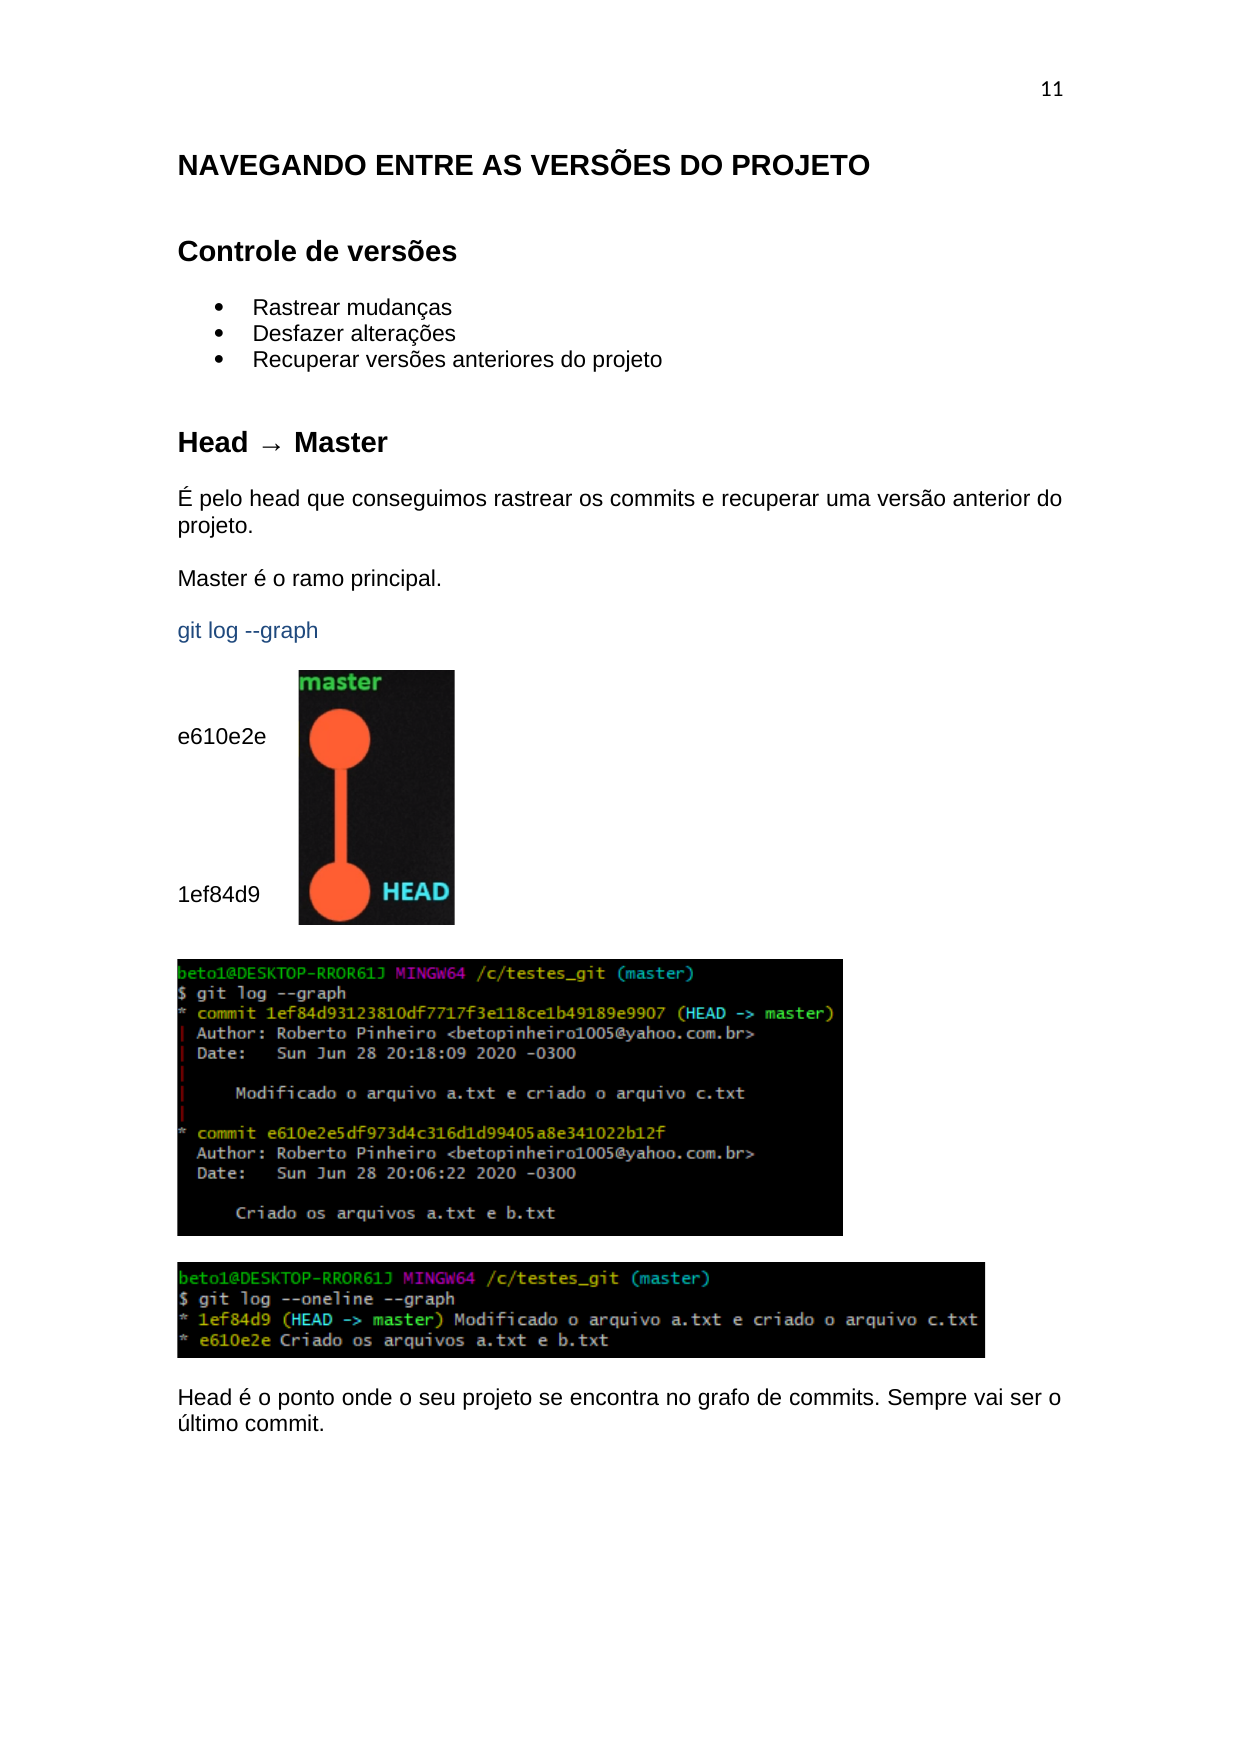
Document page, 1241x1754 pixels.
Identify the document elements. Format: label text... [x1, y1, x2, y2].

text Head é o ponto onde o seu projeto se encontra no grafo de commits. Sempre vai ser o último commit. [177, 1384, 1063, 1436]
subtitle Navegando entre as versões do projeto [177, 148, 1063, 181]
list Rastrear mudanças [215, 294, 1063, 320]
text Master é o ramo principal. [177, 564, 1063, 591]
text É pelo head que conseguimos rastrear os commits e recuperar uma versão anterior do projeto. [177, 485, 1063, 538]
table_header e610e2e 1ef84d9 [166, 670, 281, 933]
subtitle Head → Master [177, 426, 1063, 459]
picture [298, 670, 455, 925]
picture [177, 959, 843, 1236]
list Desfazer alterações [215, 320, 1063, 346]
subtitle Controle de versões [177, 234, 1063, 267]
picture [177, 1262, 986, 1358]
list Recuperar versões anteriores do projeto [215, 346, 1063, 373]
text git log --graph [177, 617, 1063, 643]
table_header [281, 670, 472, 933]
